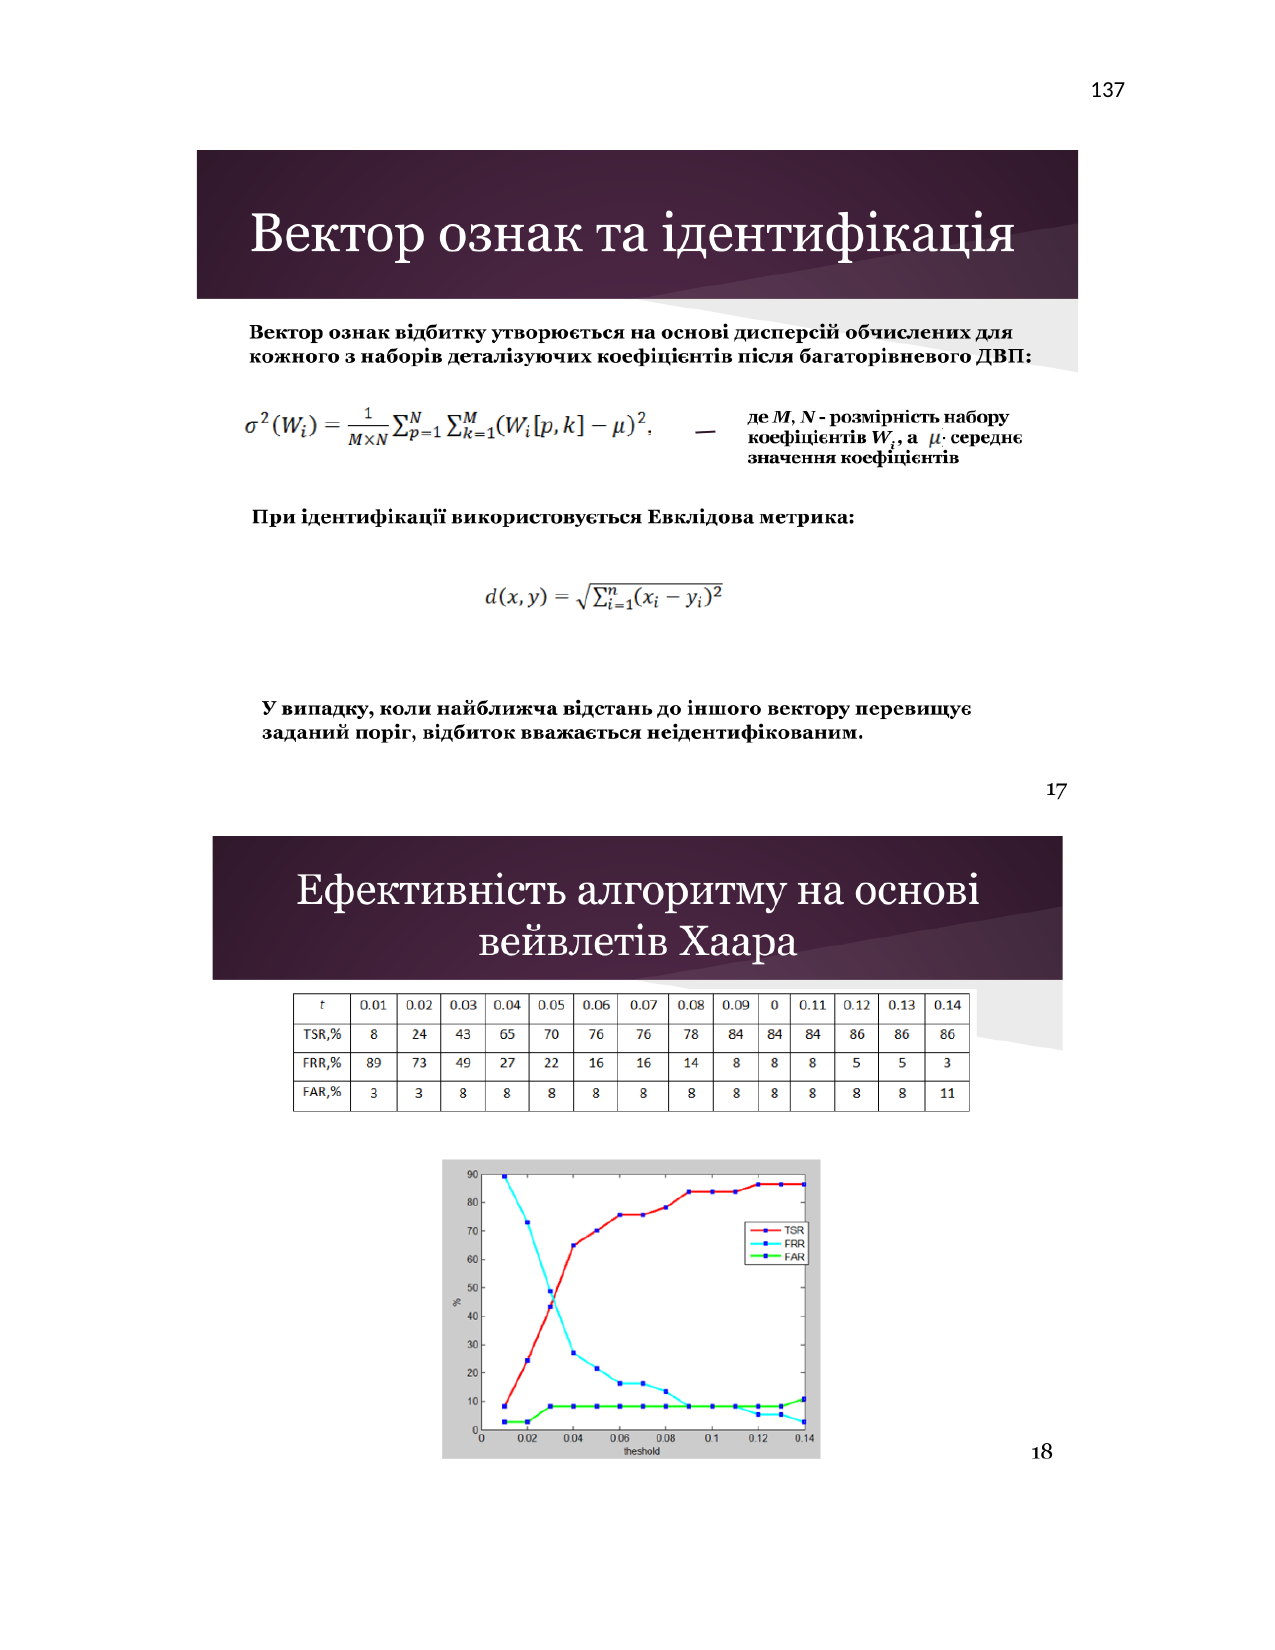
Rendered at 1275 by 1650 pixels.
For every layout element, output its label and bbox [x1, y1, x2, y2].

picture [196, 150, 1079, 811]
picture [212, 836, 1063, 1474]
